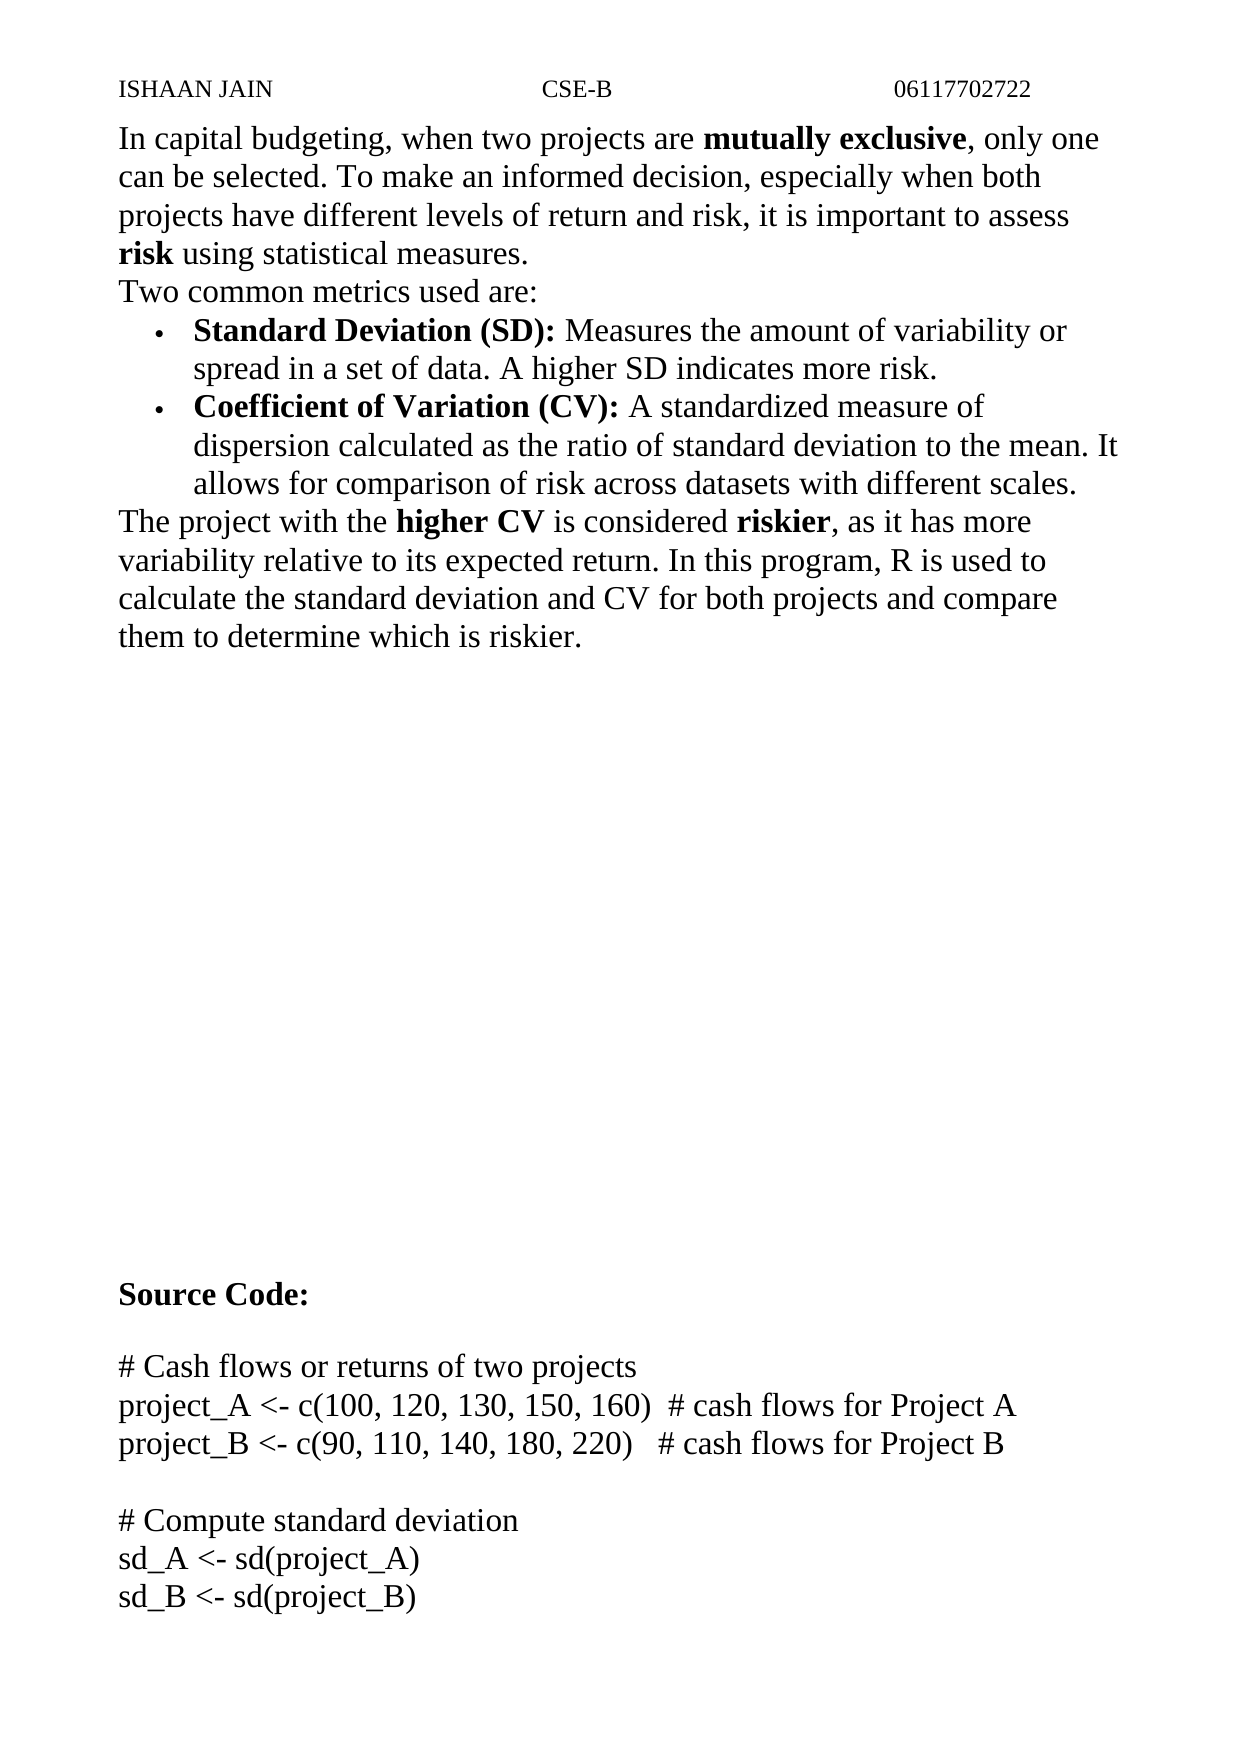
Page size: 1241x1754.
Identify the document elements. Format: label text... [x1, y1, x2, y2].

text project_B <- c(90, 110, 140, 180, 220) # cash flows for Project B [118, 1423, 1122, 1462]
text sd_B <- sd(project_B) [118, 1577, 1122, 1615]
text project_A <- c(100, 120, 130, 150, 160) # cash flows for Project A [118, 1385, 1122, 1423]
text # Compute standard deviation [118, 1500, 1122, 1538]
text Two common metrics used are: [118, 271, 1122, 310]
text sd_A <- sd(project_A) [118, 1538, 1122, 1577]
list Coefficient of Variation (CV): A standardized measure of dispersion calculated as the ratio of standard deviation to the mean. It allows for comparison of risk across datasets with different scales. [156, 386, 1122, 501]
text The project with the higher CV is considered riskier, as it has more variability relative to its expected return. In this program, R is used to calculate the standard deviation and CV for both projects and compare them to determine which is riskier. [118, 501, 1122, 655]
text In capital budgeting, when two projects are mutually exclusive, only one can be selected. To make an informed decision, especially when both projects have different levels of return and risk, it is important to assess risk using statistical measures. [118, 118, 1122, 271]
text # Cash flows or returns of two projects [118, 1347, 1122, 1385]
text Source Code: [118, 1274, 1122, 1312]
list Standard Deviation (SD): Measures the amount of variability or spread in a set of data. A higher SD indicates more risk. [156, 310, 1122, 386]
